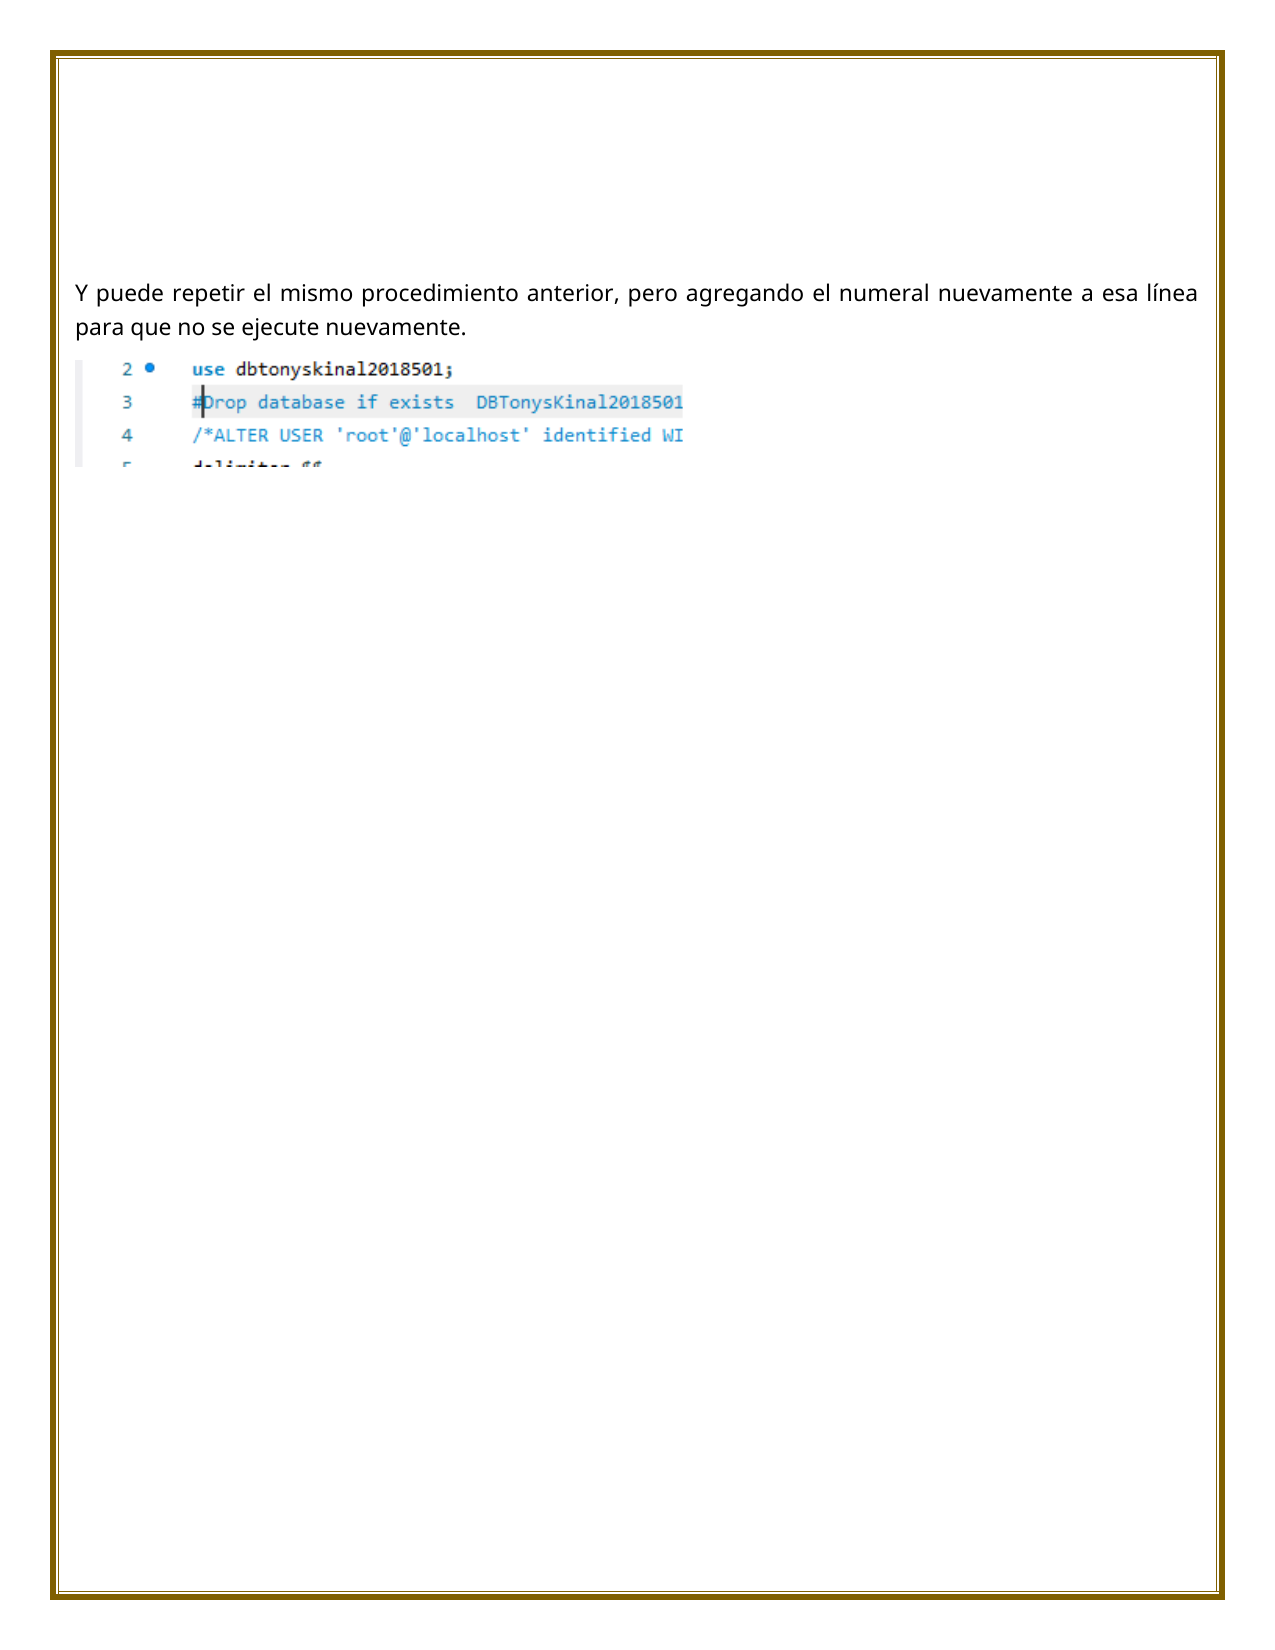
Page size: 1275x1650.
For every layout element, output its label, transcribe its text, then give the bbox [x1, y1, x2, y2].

text Y puede repetir el mismo procedimiento anterior, pero agregando el numeral nuevamente a esa línea para que no se ejecute nuevamente. [75, 277, 1200, 342]
picture [75, 360, 683, 467]
